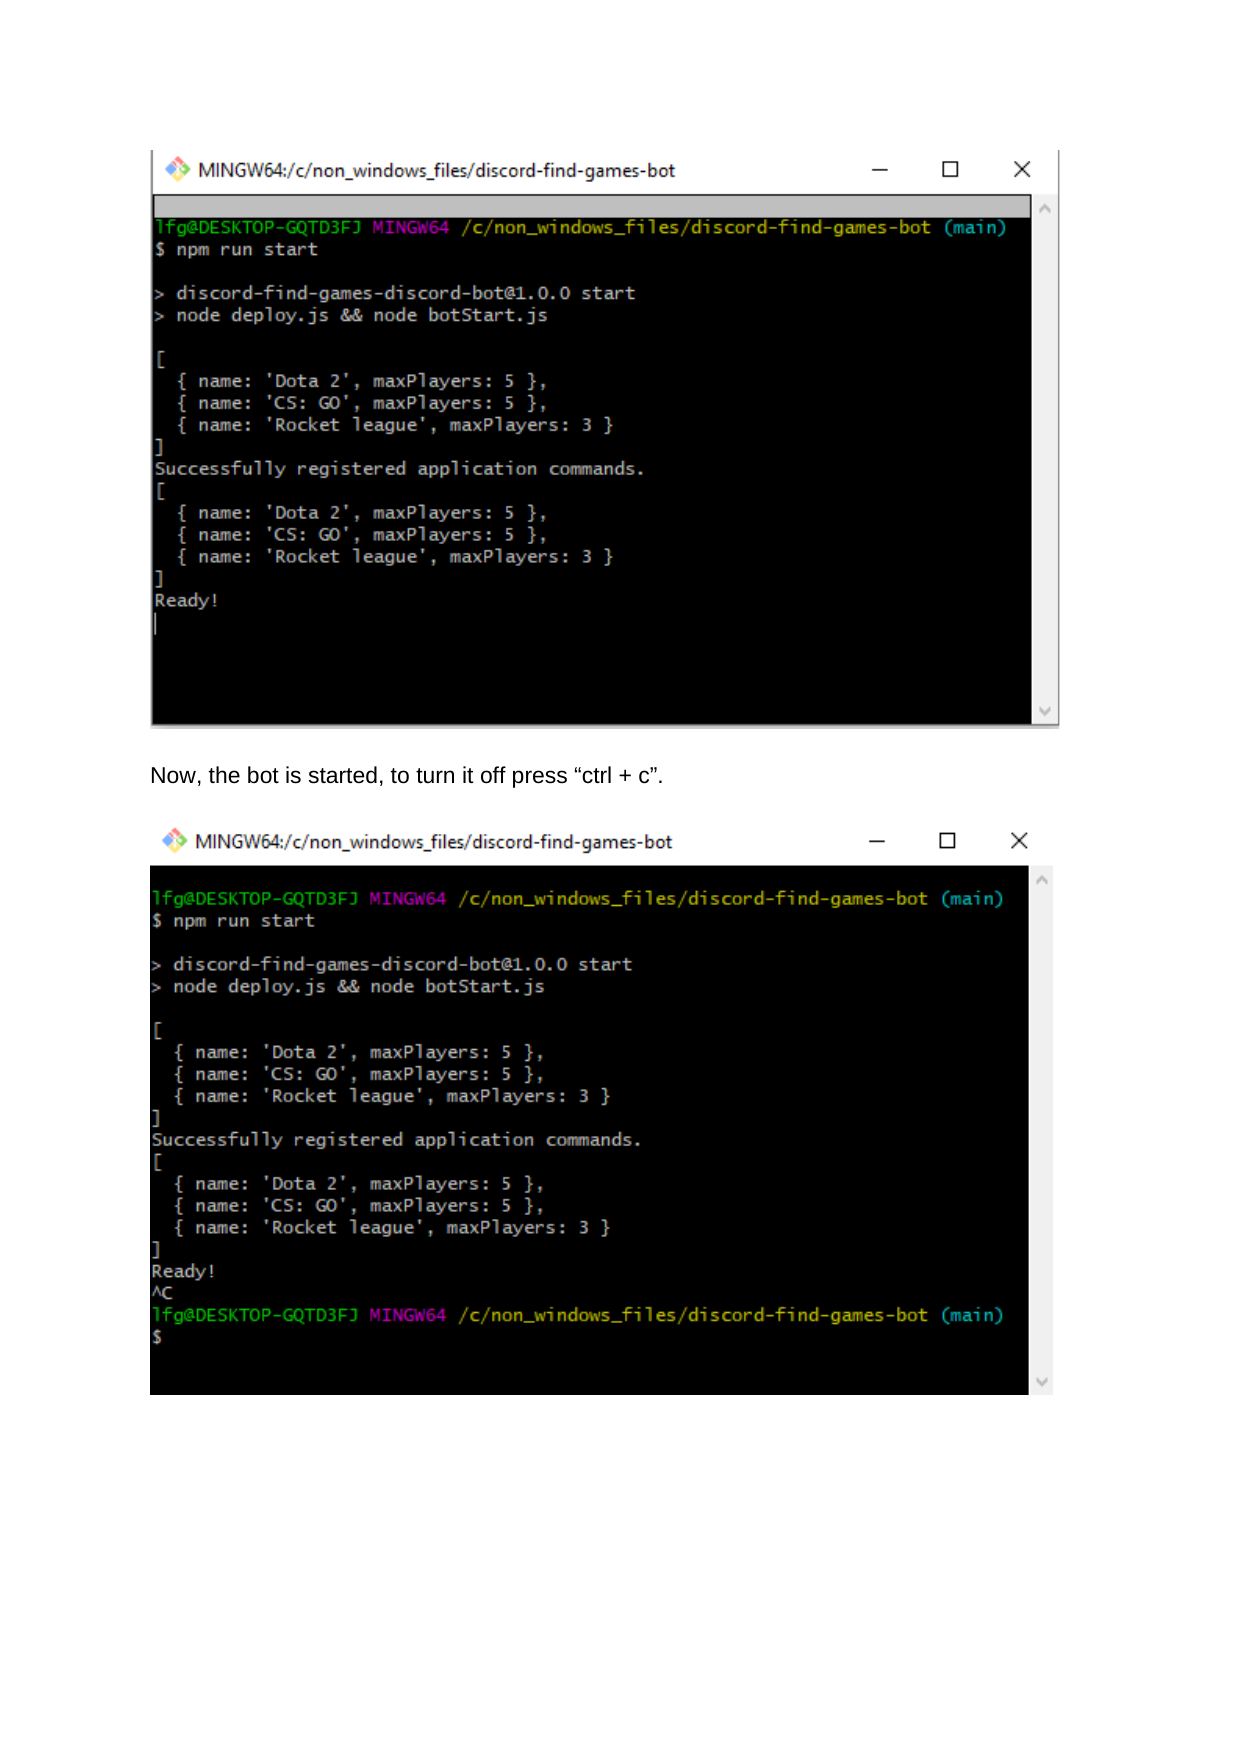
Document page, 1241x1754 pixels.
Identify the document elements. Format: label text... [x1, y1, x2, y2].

picture [150, 822, 1054, 1395]
picture [150, 150, 1060, 729]
